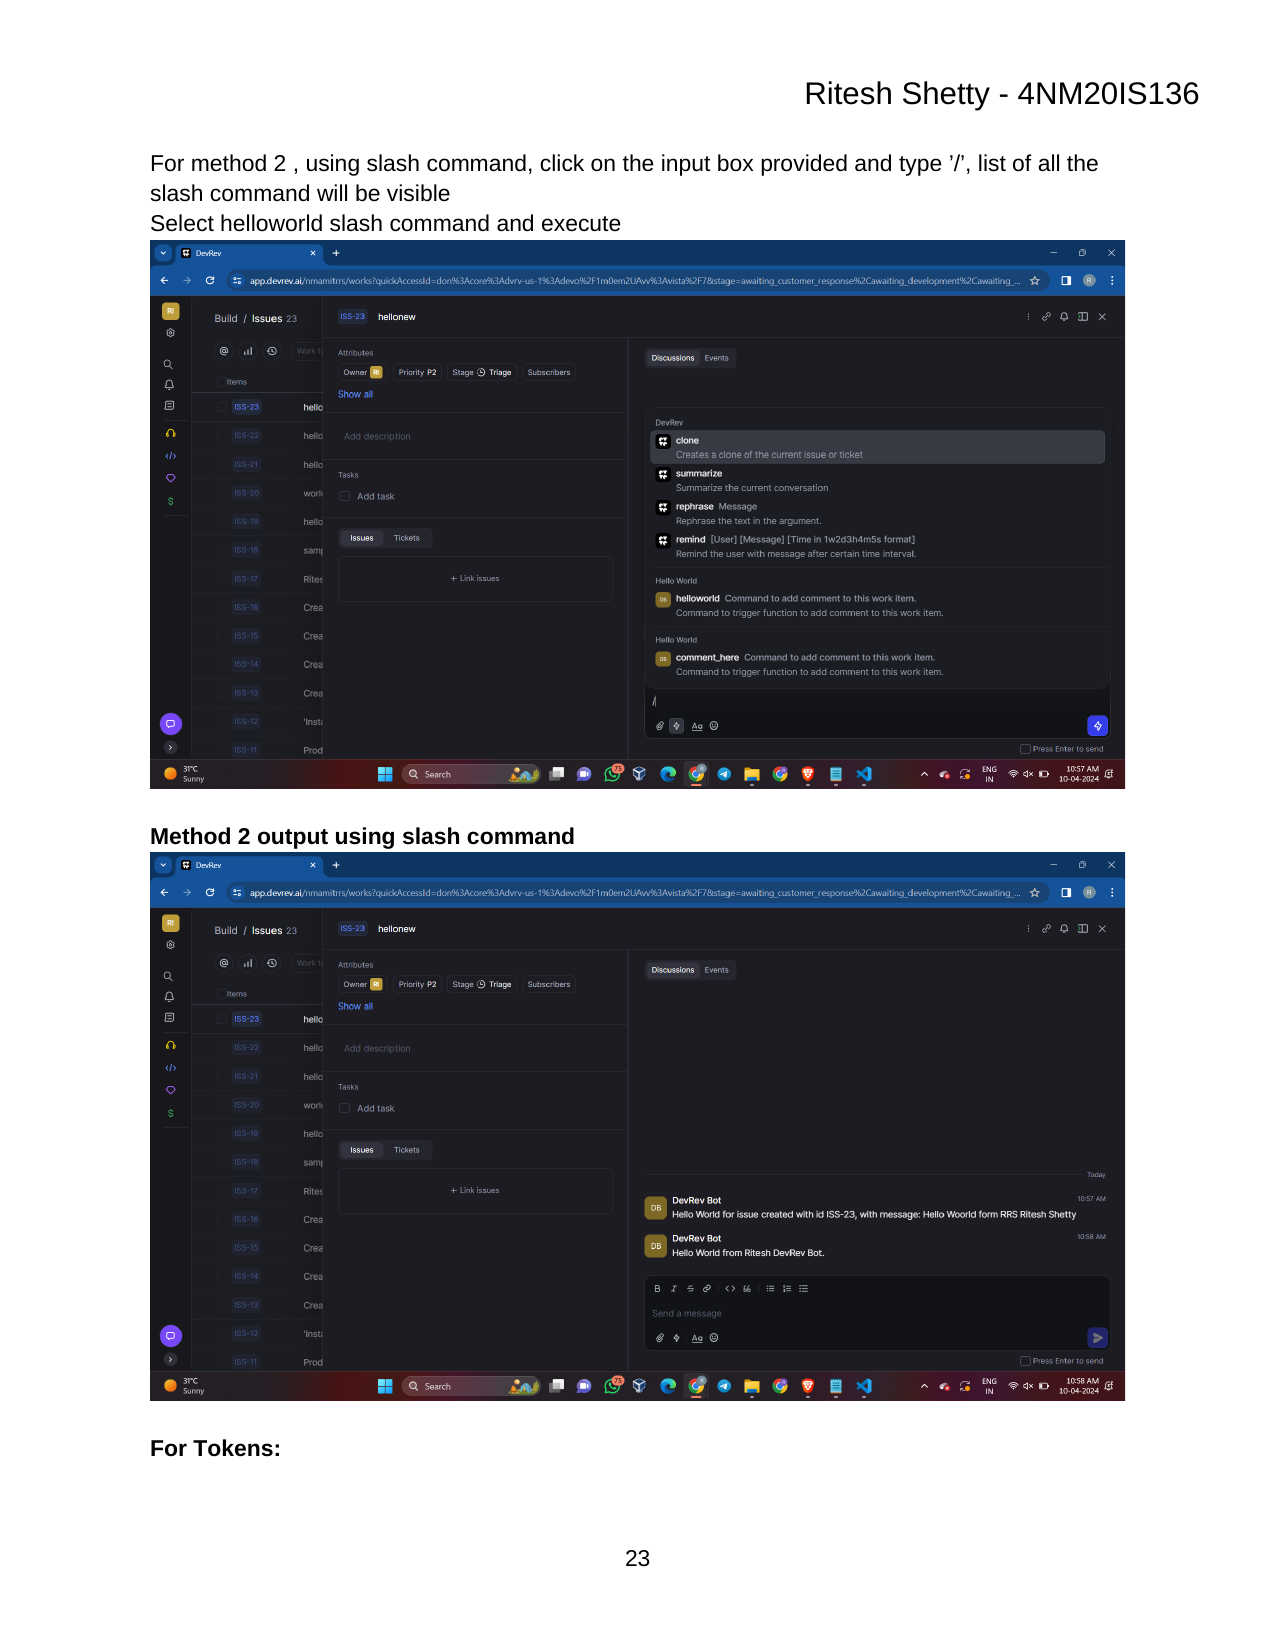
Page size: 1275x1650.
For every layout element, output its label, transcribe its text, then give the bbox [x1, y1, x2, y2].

picture [150, 240, 1125, 789]
picture [150, 852, 1125, 1401]
text For Tokens: [150, 1435, 1125, 1461]
text Select helloworld slash command and execute [150, 210, 1125, 237]
text For method 2 , using slash command, click on the input box provided and type ’/’, list of all the slash command will be visible [150, 150, 1125, 207]
text Method 2 output using slash command [150, 823, 1125, 849]
